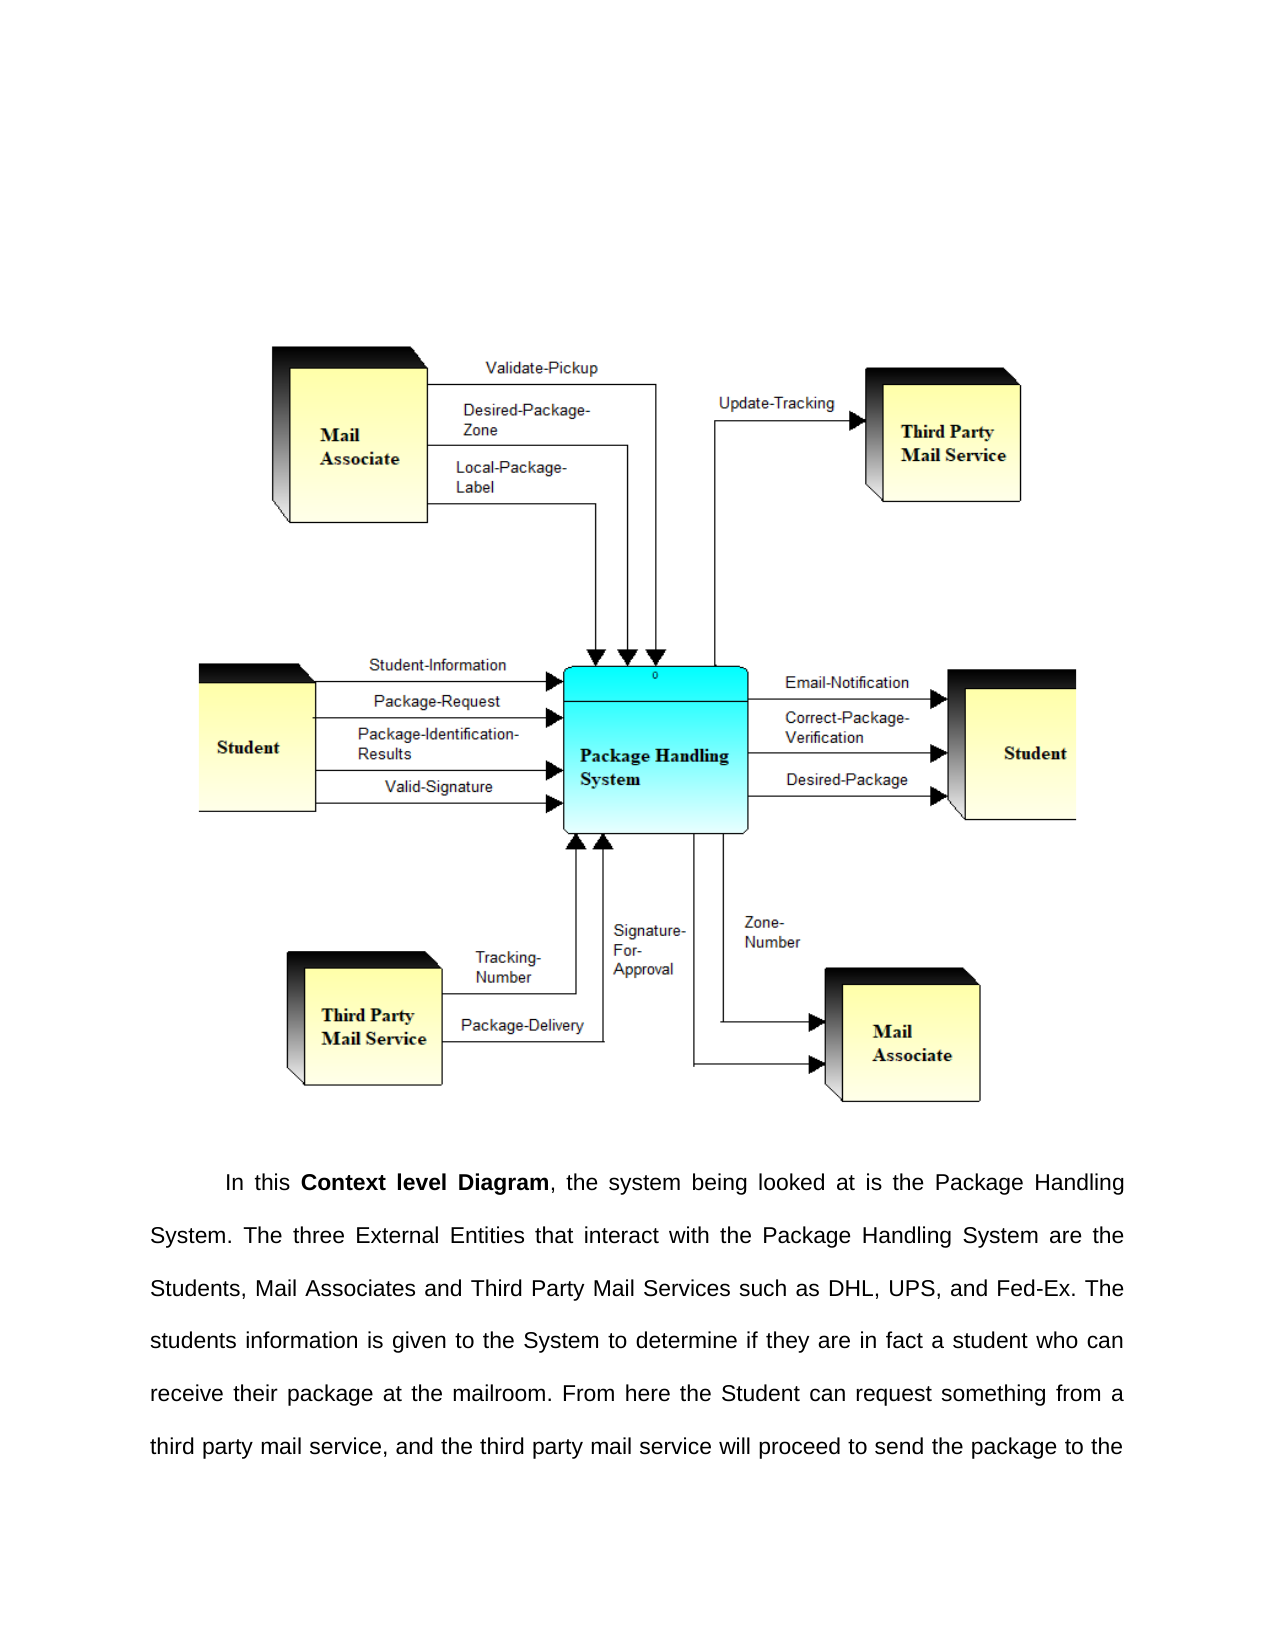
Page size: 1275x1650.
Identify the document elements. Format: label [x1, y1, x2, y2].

picture [198, 322, 1077, 1143]
text [150, 1169, 1125, 1459]
